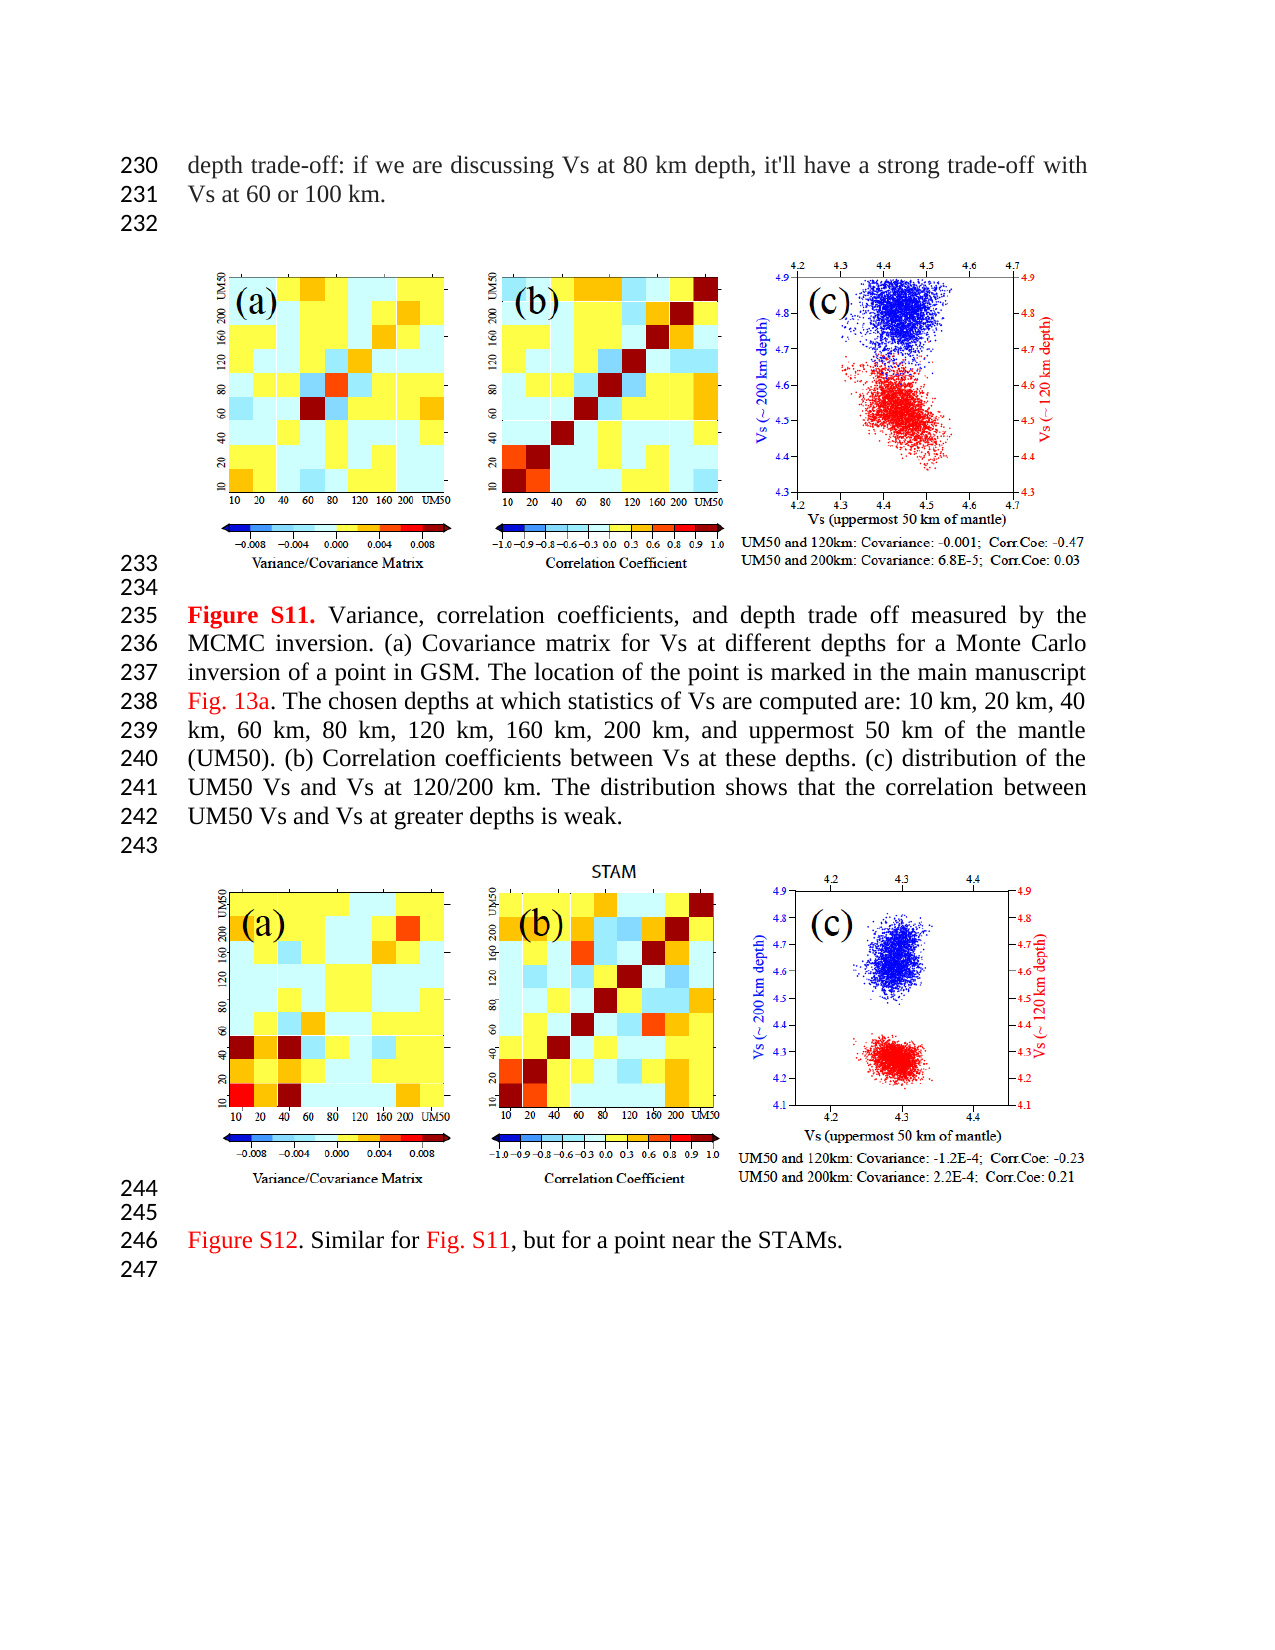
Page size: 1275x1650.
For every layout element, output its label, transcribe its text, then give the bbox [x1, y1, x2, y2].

picture [187, 858, 1088, 1197]
text Figure S12. Similar for Fig. S11, but for a point near the STAMs. [187, 1226, 1087, 1254]
picture [187, 236, 1088, 571]
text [187, 150, 1087, 207]
text Figure S11. Variance, correlation coefficients, and depth trade off measured by the MCMC inversion. (a) Covariance matrix for Vs at different depths for a Monte Carlo inversion of a point in GSM. The location of the point is marked in the main manuscript Fig. 13a. The chosen depths at which statistics of Vs are computed are: 10 km, 20 km, 40 km, 60 km, 80 km, 120 km, 160 km, 200 km, and uppermost 50 km of the mantle (UM50). (b) Correlation coefficients between Vs at these depths. (c) distribution of the UM50 Vs and Vs at 120/200 km. The distribution shows that the correlation between UM50 Vs and Vs at greater depths is weak. [187, 600, 1087, 830]
